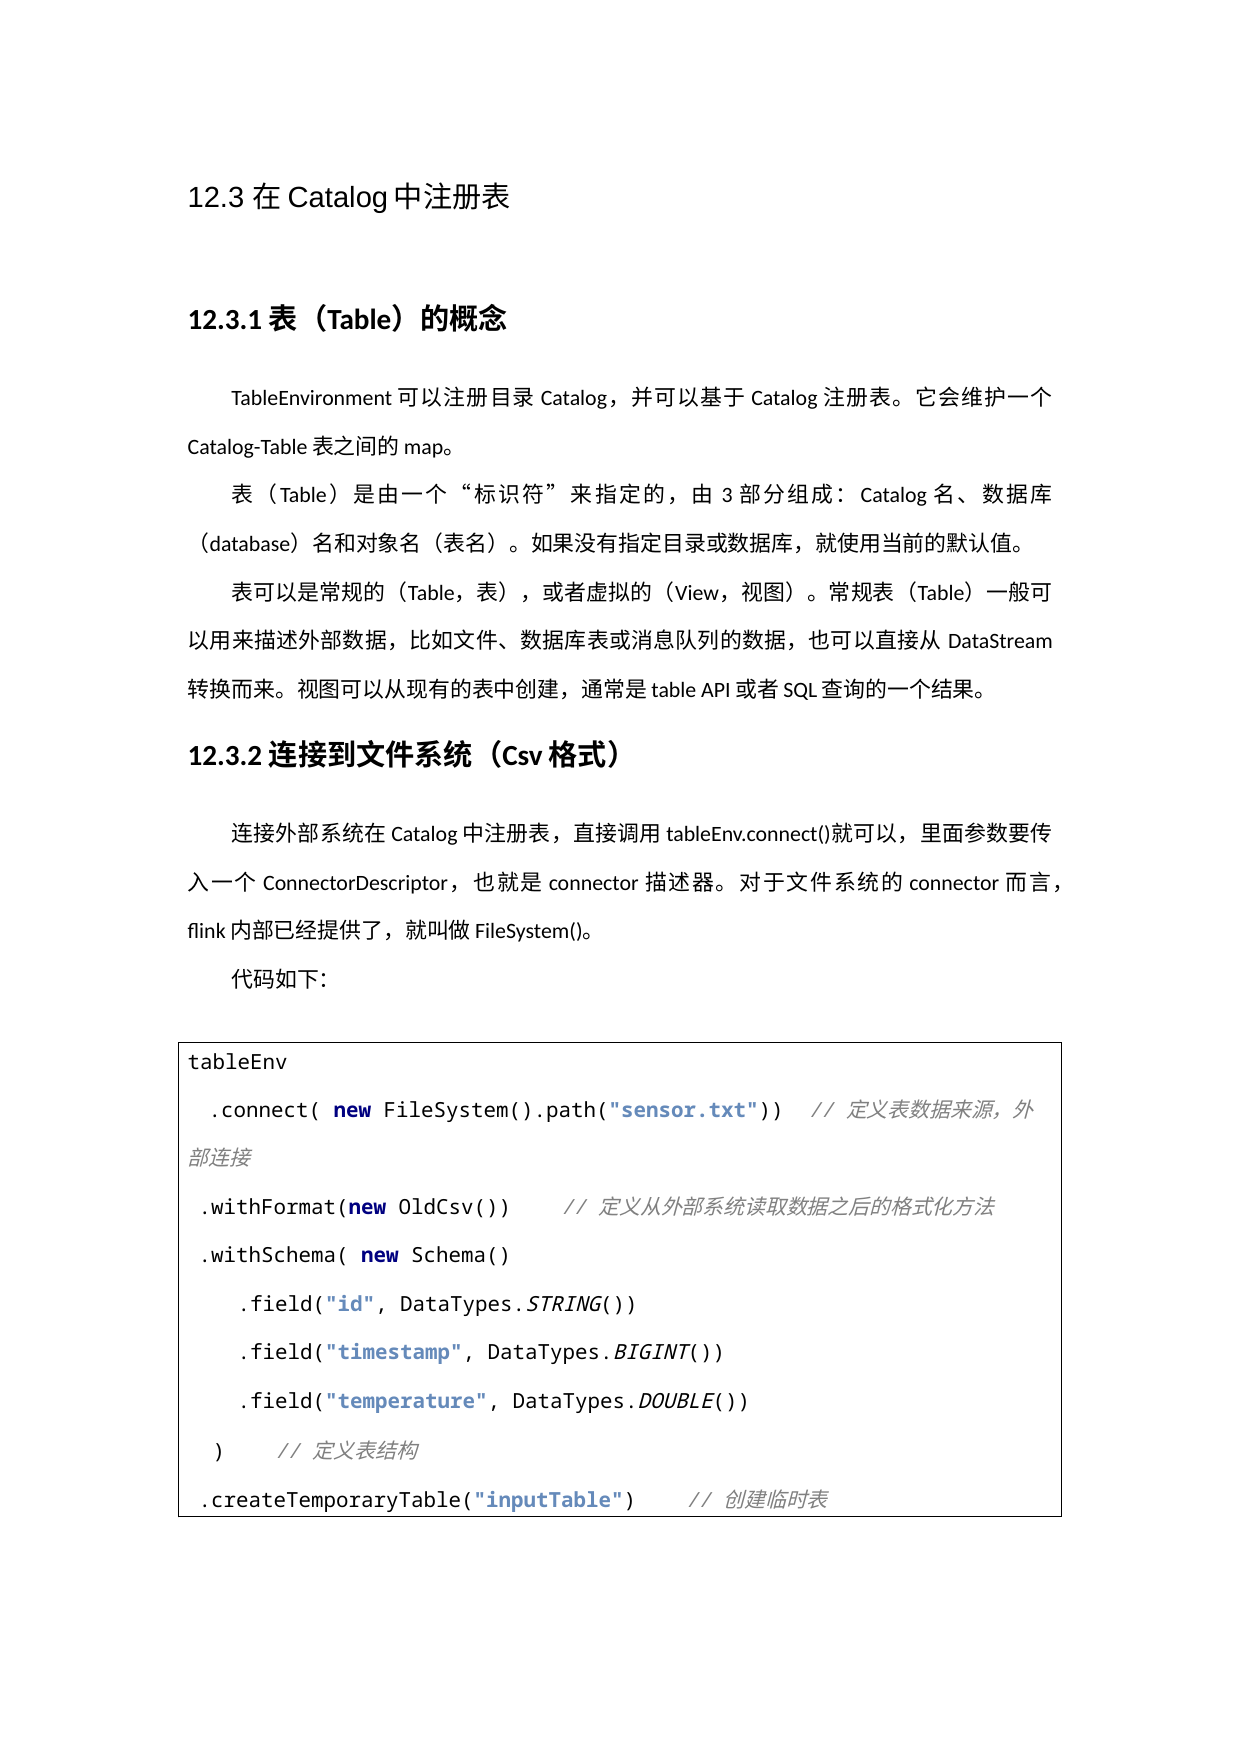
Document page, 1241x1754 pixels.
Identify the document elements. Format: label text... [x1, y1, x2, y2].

text tableEnv [179, 1043, 1061, 1078]
subtitle 12.3.2 连接到文件系统（Csv格式） [187, 720, 1053, 785]
text 代码如下： [187, 961, 1053, 994]
text 表可以是常规的（Table，表），或者虚拟的（View，视图）。常规表（Table）一般可以用来描述外部数据，比如文件、数据库表或消息队列的数据，也可以直接从 DataStream转换而来。视图可以从现有的表中创建，通常是table API或者SQL查询的一个结果。 [187, 574, 1053, 704]
text .connect( new FileSystem().path("sensor.txt")) // 定义表数据来源，外部连接 .withFormat(new OldCsv()) // 定义从外部系统读取数据之后的格式化方法 .withSchema( new Schema() .field("id", DataTypes.STRING()) .field("timestamp", DataTypes.BIGINT()) .field("temperature", DataTypes.DOUBLE()) ) // 定义表结构 .createTemporaryTable("inputTable") // 创建临时表 [179, 1089, 1061, 1516]
subtitle 12.3.1 表（Table）的概念 [187, 284, 1053, 349]
subtitle 12.3 在Catalog中注册表 [187, 162, 1053, 227]
text 连接外部系统在Catalog中注册表，直接调用tableEnv.connect()就可以，里面参数要传入一个ConnectorDescriptor，也就是connector描述器。对于文件系统的connector而言，flink内部已经提供了，就叫做FileSystem()。 [187, 815, 1053, 945]
text 表（Table）是由一个“标识符”来指定的，由3部分组成：Catalog名、数据库（database）名和对象名（表名）。如果没有指定目录或数据库，就使用当前的默认值。 [187, 477, 1053, 558]
text TableEnvironment可以注册目录Catalog，并可以基于Catalog注册表。它会维护一个Catalog-Table表之间的map。 [187, 380, 1053, 461]
